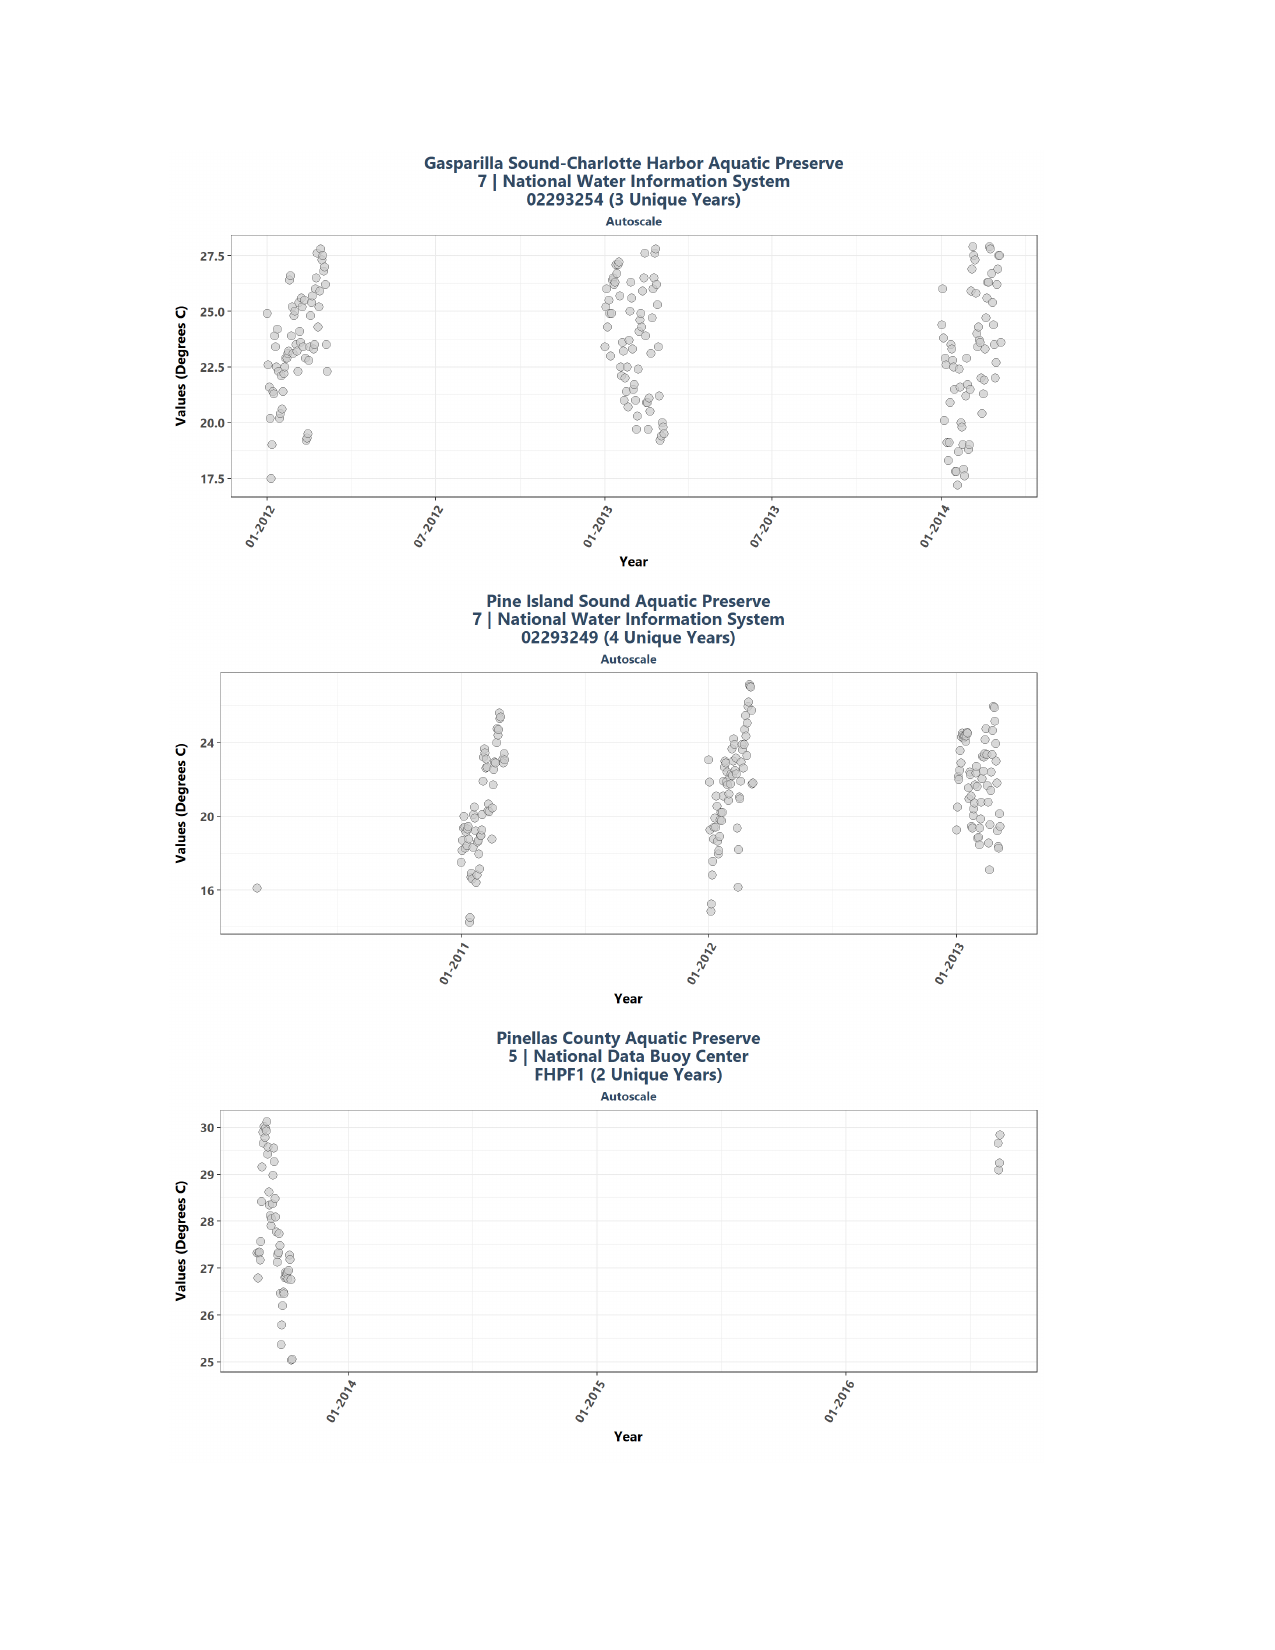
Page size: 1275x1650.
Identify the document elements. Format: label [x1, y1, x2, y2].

picture [168, 150, 1044, 1463]
